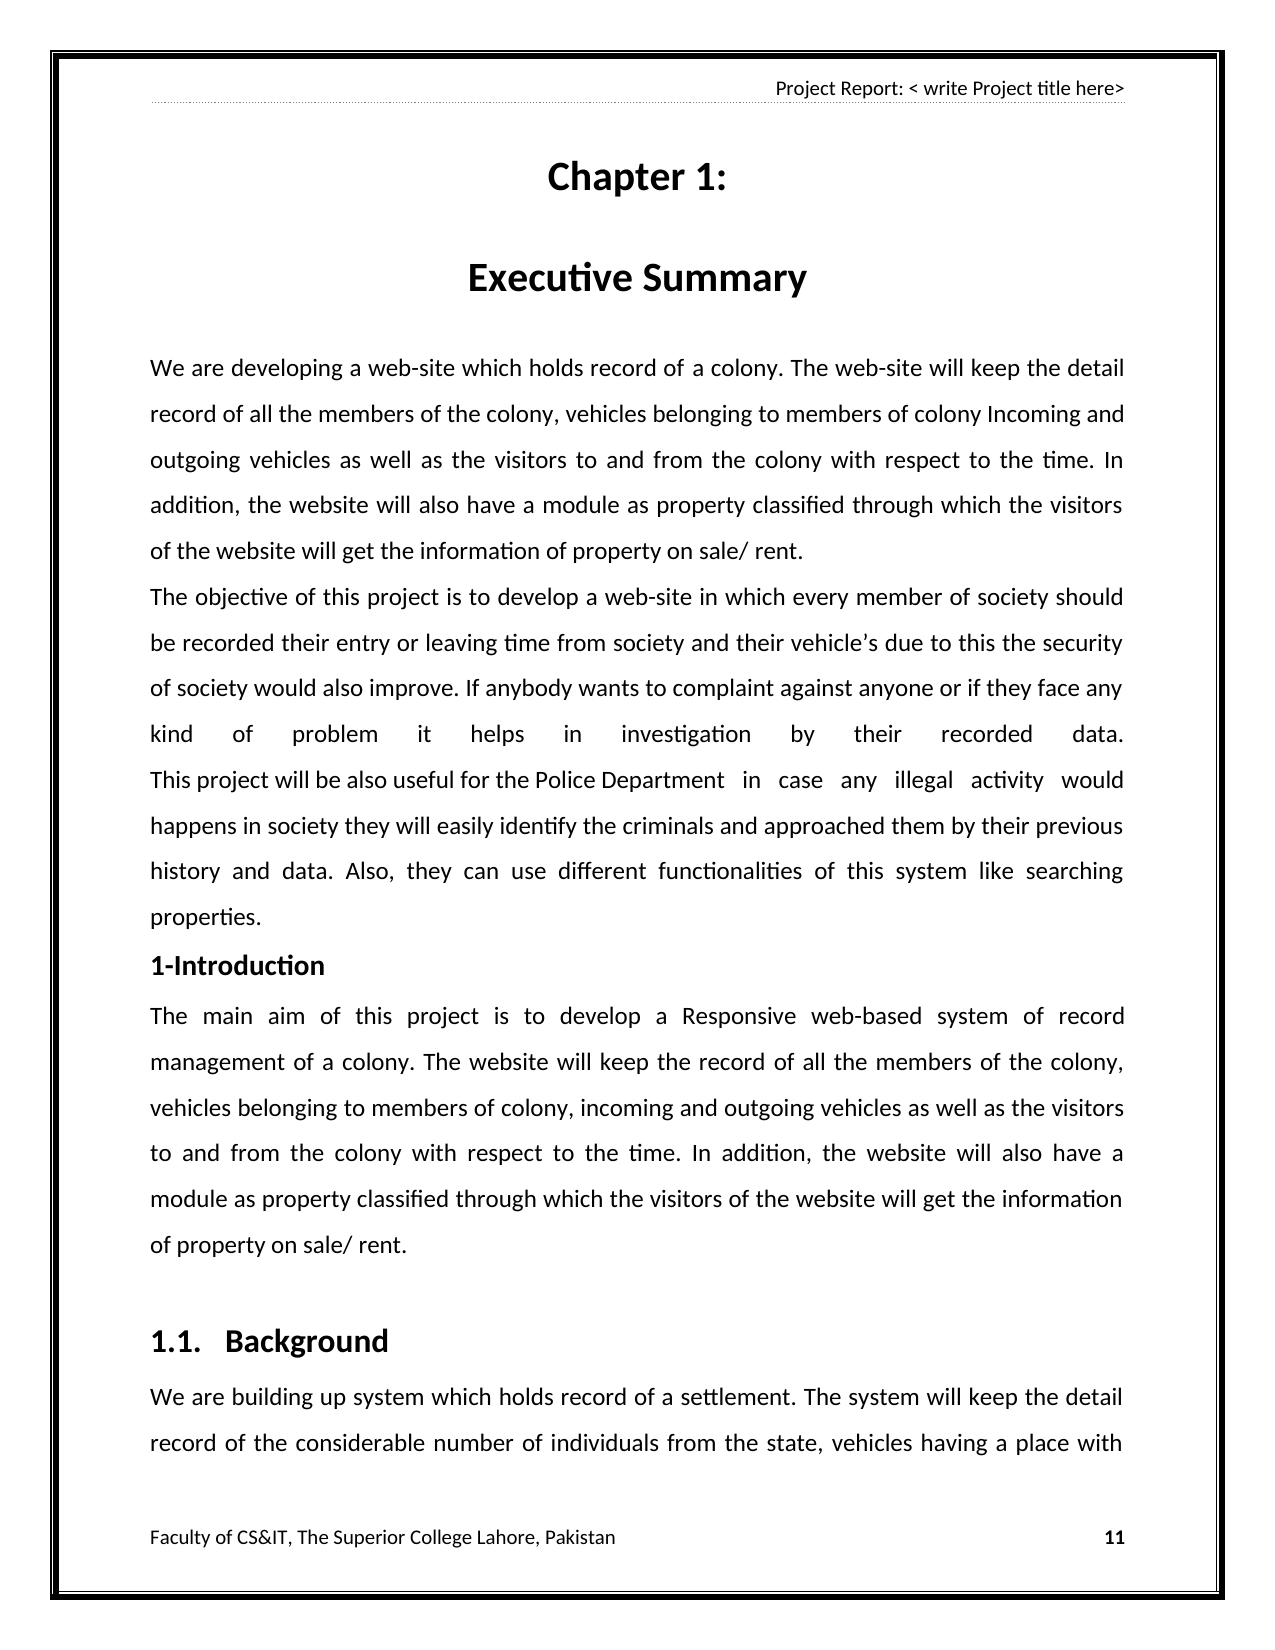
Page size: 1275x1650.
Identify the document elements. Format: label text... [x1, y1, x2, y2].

text Chapter 1: [150, 150, 1125, 201]
subtitle Executive Summary [150, 251, 1125, 302]
text The main aim of this project is to develop a Responsive web-based system of record management of a colony. The website will keep the record of all the members of the colony, vehicles belonging to members of colony, incoming and outgoing vehicles as well as the visitors to and from the colony with respect to the time. In addition, the website will also have a module as property classified through which the visitors of the website will get the information of property on sale/ rent. [150, 1000, 1125, 1259]
text We are developing a web-site which holds record of a colony. The web-site will keep the detail record of all the members of the colony, vehicles belonging to members of colony Incoming and outgoing vehicles as well as the visitors to and from the colony with respect to the time. In addition, the website will also have a module as property classified through which the visitors of the website will get the information of property on sale/ rent. [150, 352, 1125, 566]
text The objective of this project is to develop a web-site in which every member of society should be recorded their entry or leaving time from society and their vehicle’s due to this the security of society would also improve. If anybody wants to complaint against anyone or if they face any kind of problem it helps in investigation by their recorded data. This project will be also useful for the Police Department in case any illegal activity would happens in society they will easily identify the criminals and approached them by their previous history and data. Also, they can use different functionalities of this system like searching properties. [150, 581, 1125, 932]
subtitle Background [150, 1321, 1125, 1361]
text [150, 1382, 1125, 1458]
text 1-Introduction [150, 947, 1125, 983]
